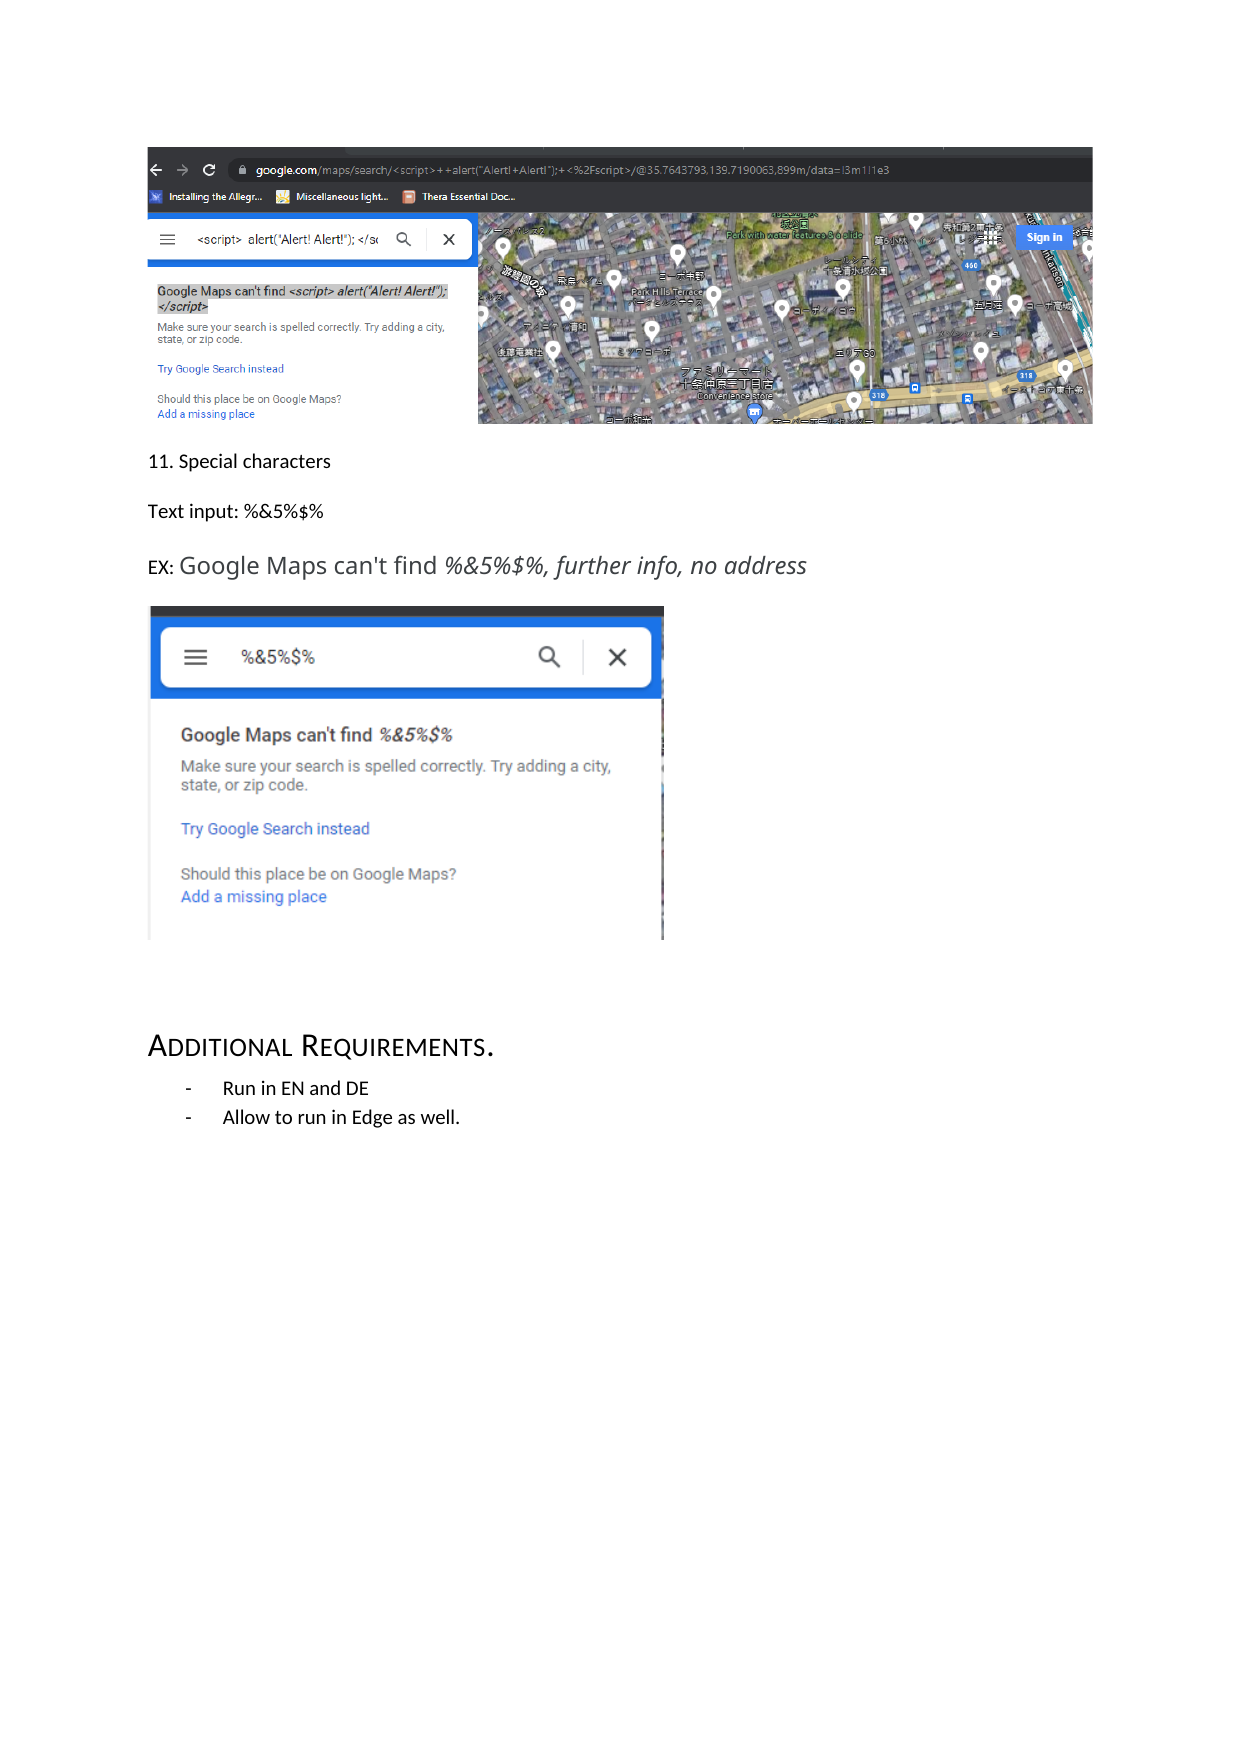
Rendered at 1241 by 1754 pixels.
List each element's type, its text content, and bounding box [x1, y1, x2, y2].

list Run in EN and DE [185, 1075, 1093, 1101]
picture [147, 606, 664, 940]
text 11. Special characters [148, 448, 1093, 474]
list Allow to run in Edge as well. [185, 1104, 1093, 1130]
subtitle Additional Requirements. [148, 1024, 1093, 1065]
text Text input: %&5%$% [148, 498, 1093, 524]
picture [147, 147, 1093, 424]
text EX: Google Maps can't find %&5%$%, further info, no address [148, 548, 1093, 581]
